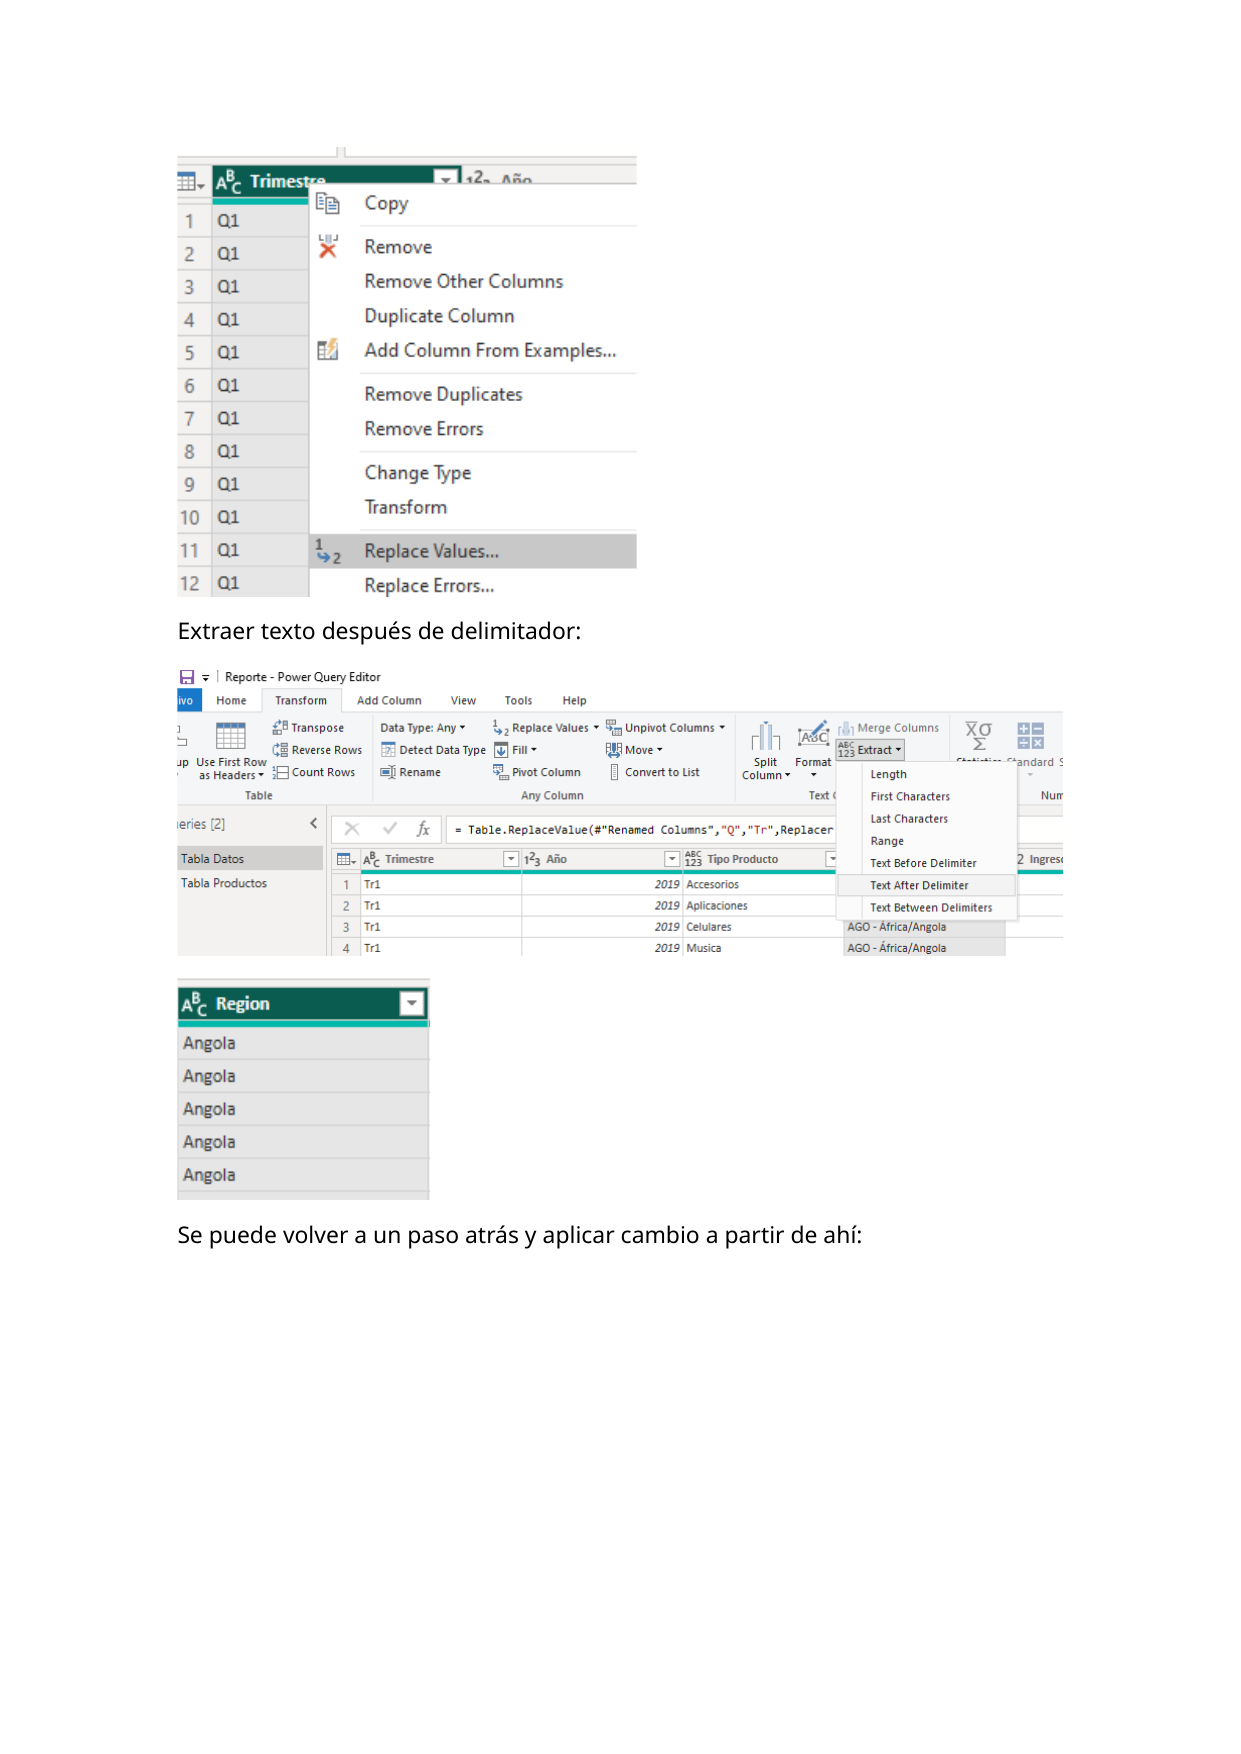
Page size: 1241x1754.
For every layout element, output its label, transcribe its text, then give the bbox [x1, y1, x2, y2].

text Extraer texto después de delimitador: [177, 615, 1063, 647]
picture [177, 665, 1063, 956]
picture [177, 974, 431, 1200]
text Se puede volver a un paso atrás y aplicar cambio a partir de ahí: [177, 1219, 1063, 1250]
picture [177, 147, 637, 597]
